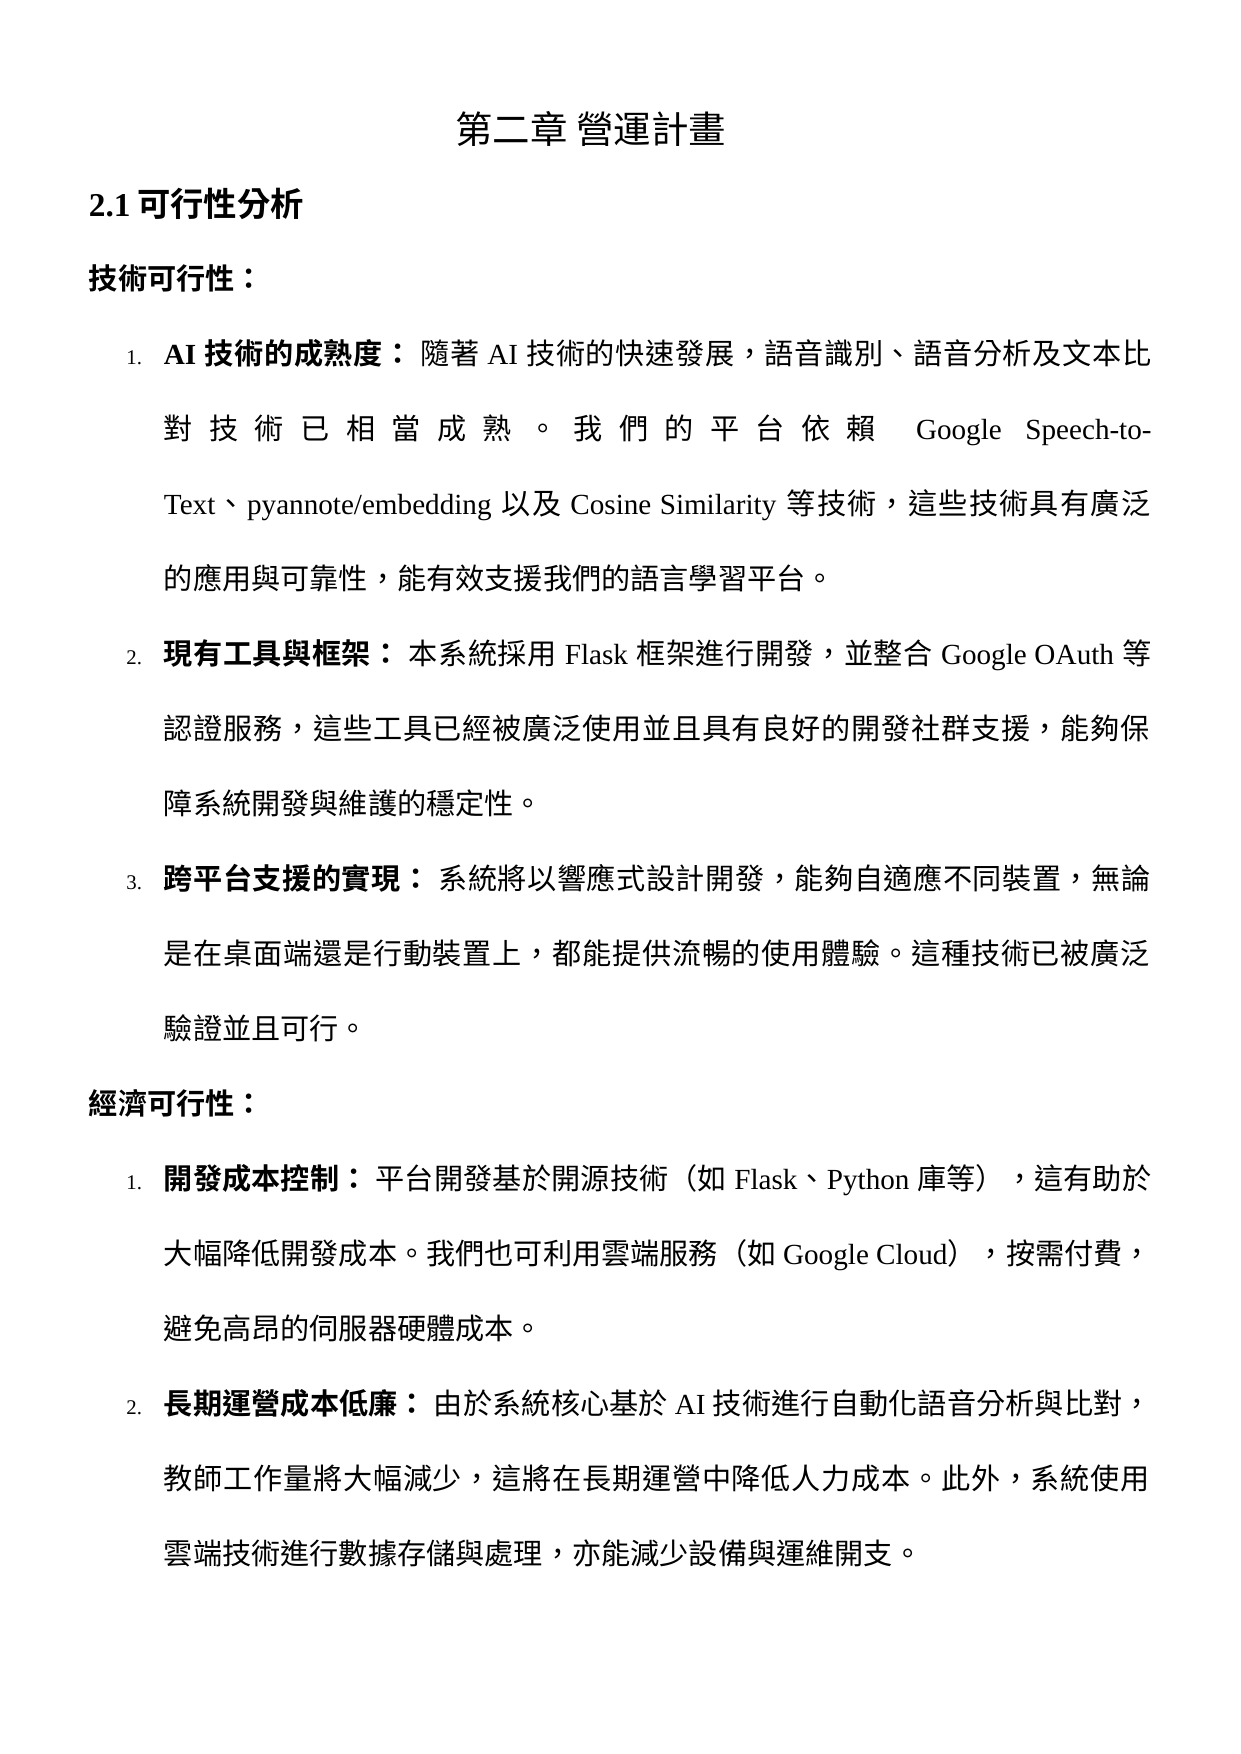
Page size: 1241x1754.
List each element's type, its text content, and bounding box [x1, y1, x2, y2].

list 現有工具與框架： 本系統採用 Flask 框架進行開發，並整合 Google OAuth 等認證服務，這些工具已經被廣泛使用並且具有良好的開發社群支援，能夠保障系統開發與維護的穩定性。 [126, 614, 1152, 839]
text 經濟可行性： [89, 1064, 1152, 1139]
subtitle 2.1可行性分析 [89, 164, 1152, 239]
list 開發成本控制： 平台開發基於開源技術（如 Flask、Python 庫等），這有助於大幅降低開發成本。我們也可利用雲端服務（如 Google Cloud），按需付費，避免高昂的伺服器硬體成本。 [126, 1139, 1152, 1364]
list 跨平台支援的實現： 系統將以響應式設計開發，能夠自適應不同裝置，無論是在桌面端還是行動裝置上，都能提供流暢的使用體驗。這種技術已被廣泛驗證並且可行。 [126, 839, 1152, 1064]
text 技術可行性： [89, 239, 1152, 314]
list 長期運營成本低廉： 由於系統核心基於 AI 技術進行自動化語音分析與比對，教師工作量將大幅減少，這將在長期運營中降低人力成本。此外，系統使用雲端技術進行數據存儲與處理，亦能減少設備與運維開支。 [126, 1364, 1152, 1589]
list AI 技術的成熟度： 隨著 AI 技術的快速發展，語音識別、語音分析及文本比對技術已相當成熟。我們的平台依賴 Google Speech-to-Text、pyannote/embedding 以及 Cosine Similarity 等技術，這些技術具有廣泛的應用與可靠性，能有效支援我們的語言學習平台。 [126, 314, 1152, 614]
subtitle 營運計畫 [29, 89, 1152, 164]
